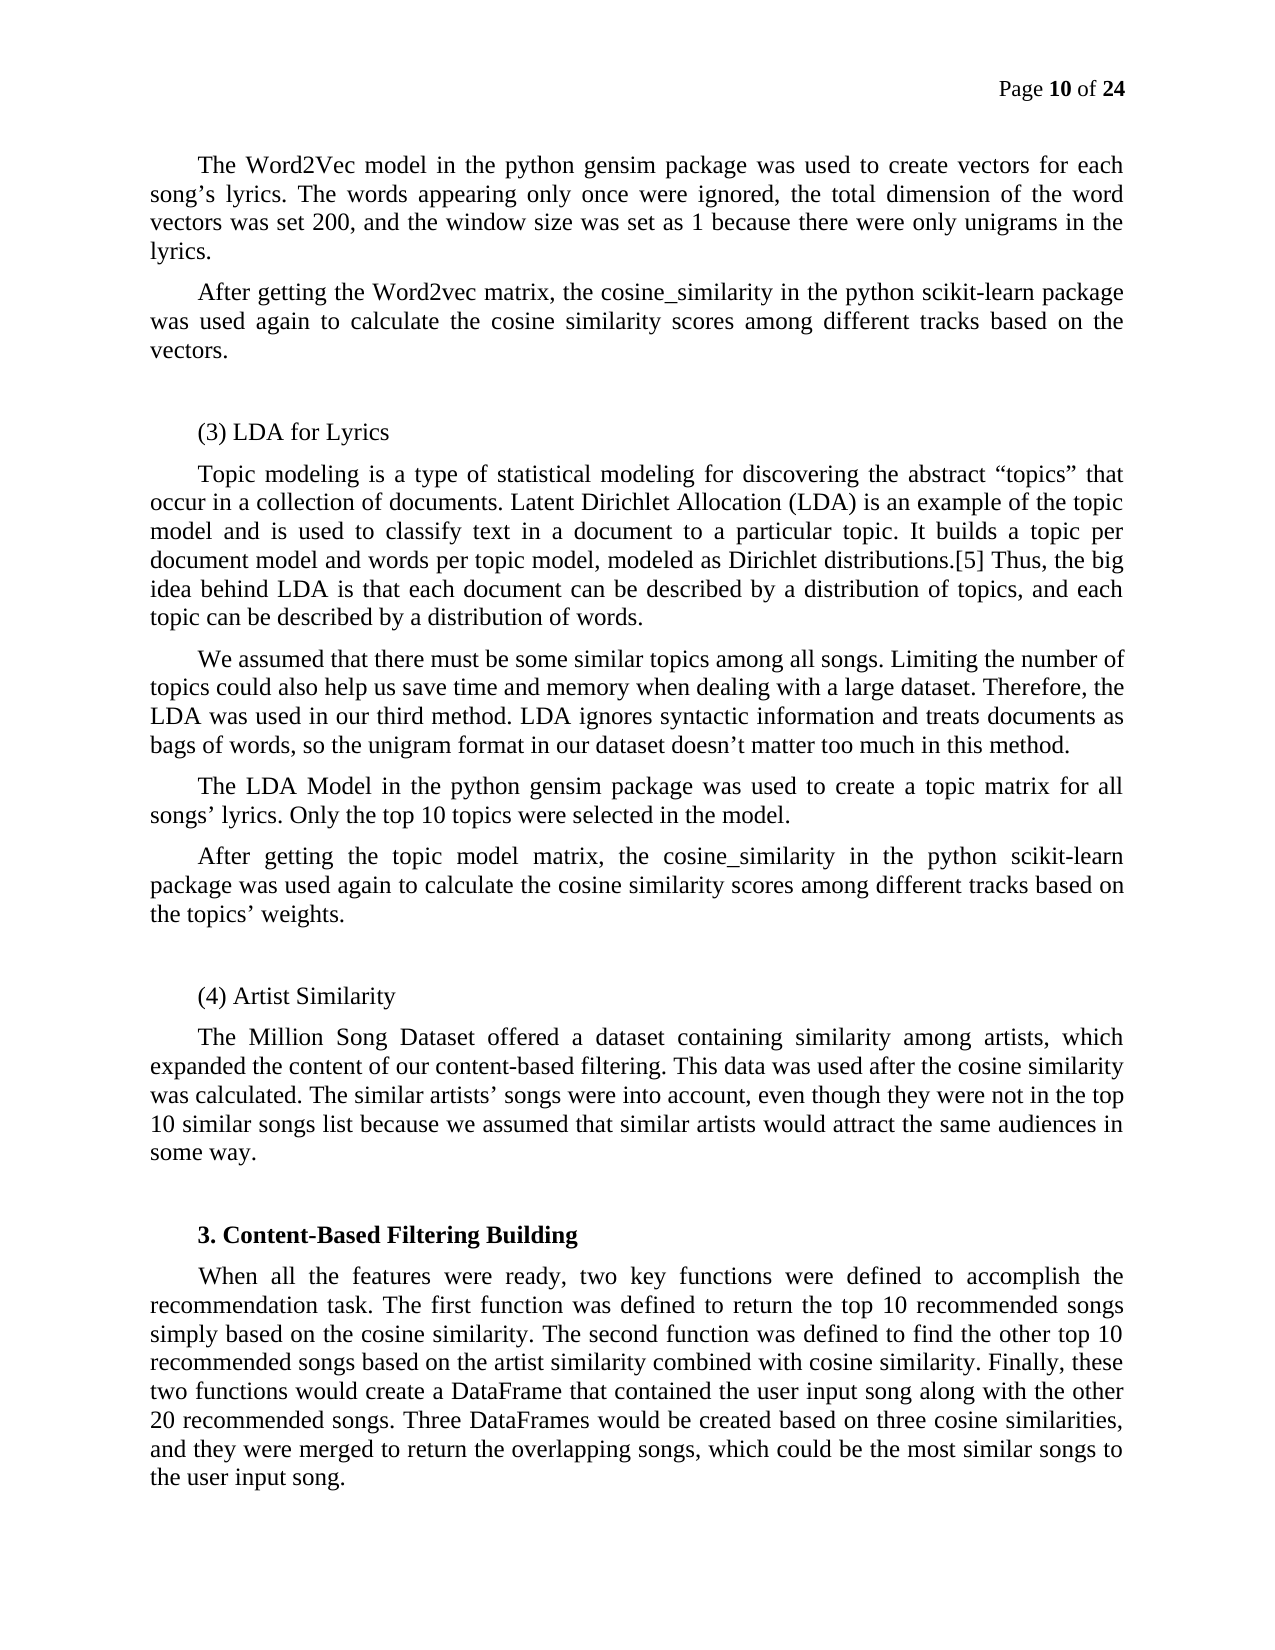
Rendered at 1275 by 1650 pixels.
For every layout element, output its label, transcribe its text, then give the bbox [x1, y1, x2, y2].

text After getting the Word2vec matrix, the cosine_similarity in the python scikit-learn package was used again to calculate the cosine similarity scores among different tracks based on the vectors. [150, 277, 1125, 364]
text The Word2Vec model in the python gensim package was used to create vectors for each song’s lyrics. The words appearing only once were ignored, the total dimension of the word vectors was set 200, and the window size was set as 1 because there were only unigrams in the lyrics. [150, 150, 1125, 265]
text When all the features were ready, two key functions were defined to accomplish the recommendation task. The first function was defined to return the top 10 recommended songs simply based on the cosine similarity. The second function was defined to find the other top 10 recommended songs based on the artist similarity combined with cosine similarity. Finally, these two functions would create a DataFrame that contained the user input song along with the other 20 recommended songs. Three DataFrames would be created based on three cosine similarities, and they were merged to return the overlapping songs, which could be the most similar songs to the user input song. [150, 1261, 1125, 1491]
text Topic modeling is a type of statistical modeling for discovering the abstract “topics” that occur in a collection of documents. Latent Dirichlet Allocation (LDA) is an example of the topic model and is used to classify text in a document to a particular topic. It builds a topic per document model and words per topic model, modeled as Dirichlet distributions.[5] Thus, the big idea behind LDA is that each document can be described by a distribution of topics, and each topic can be described by a distribution of words. [150, 459, 1125, 631]
text 3. Content-Based Filtering Building [150, 1220, 1125, 1249]
text We assumed that there must be some similar topics among all songs. Limiting the number of topics could also help us save time and memory when dealing with a large dataset. Therefore, the LDA was used in our third method. LDA ignores syntactic information and treats documents as bags of words, so the unigram format in our dataset doesn’t matter too much in this method. [150, 644, 1125, 759]
text The LDA Model in the python gensim package was used to create a topic matrix for all songs’ lyrics. Only the top 10 topics were selected in the model. [150, 771, 1125, 829]
text The Million Song Dataset offered a dataset containing similarity among artists, which expanded the content of our content-based filtering. This data was used after the cosine similarity was calculated. The similar artists’ songs were into account, even though they were not in the top 10 similar songs list because we assumed that similar artists would attract the same audiences in some way. [150, 1022, 1125, 1166]
text (3) LDA for Lyrics [150, 417, 1125, 446]
text After getting the topic model matrix, the cosine_similarity in the python scikit-learn package was used again to calculate the cosine similarity scores among different tracks based on the topics’ weights. [150, 841, 1125, 927]
text (4) Artist Similarity [150, 981, 1125, 1010]
